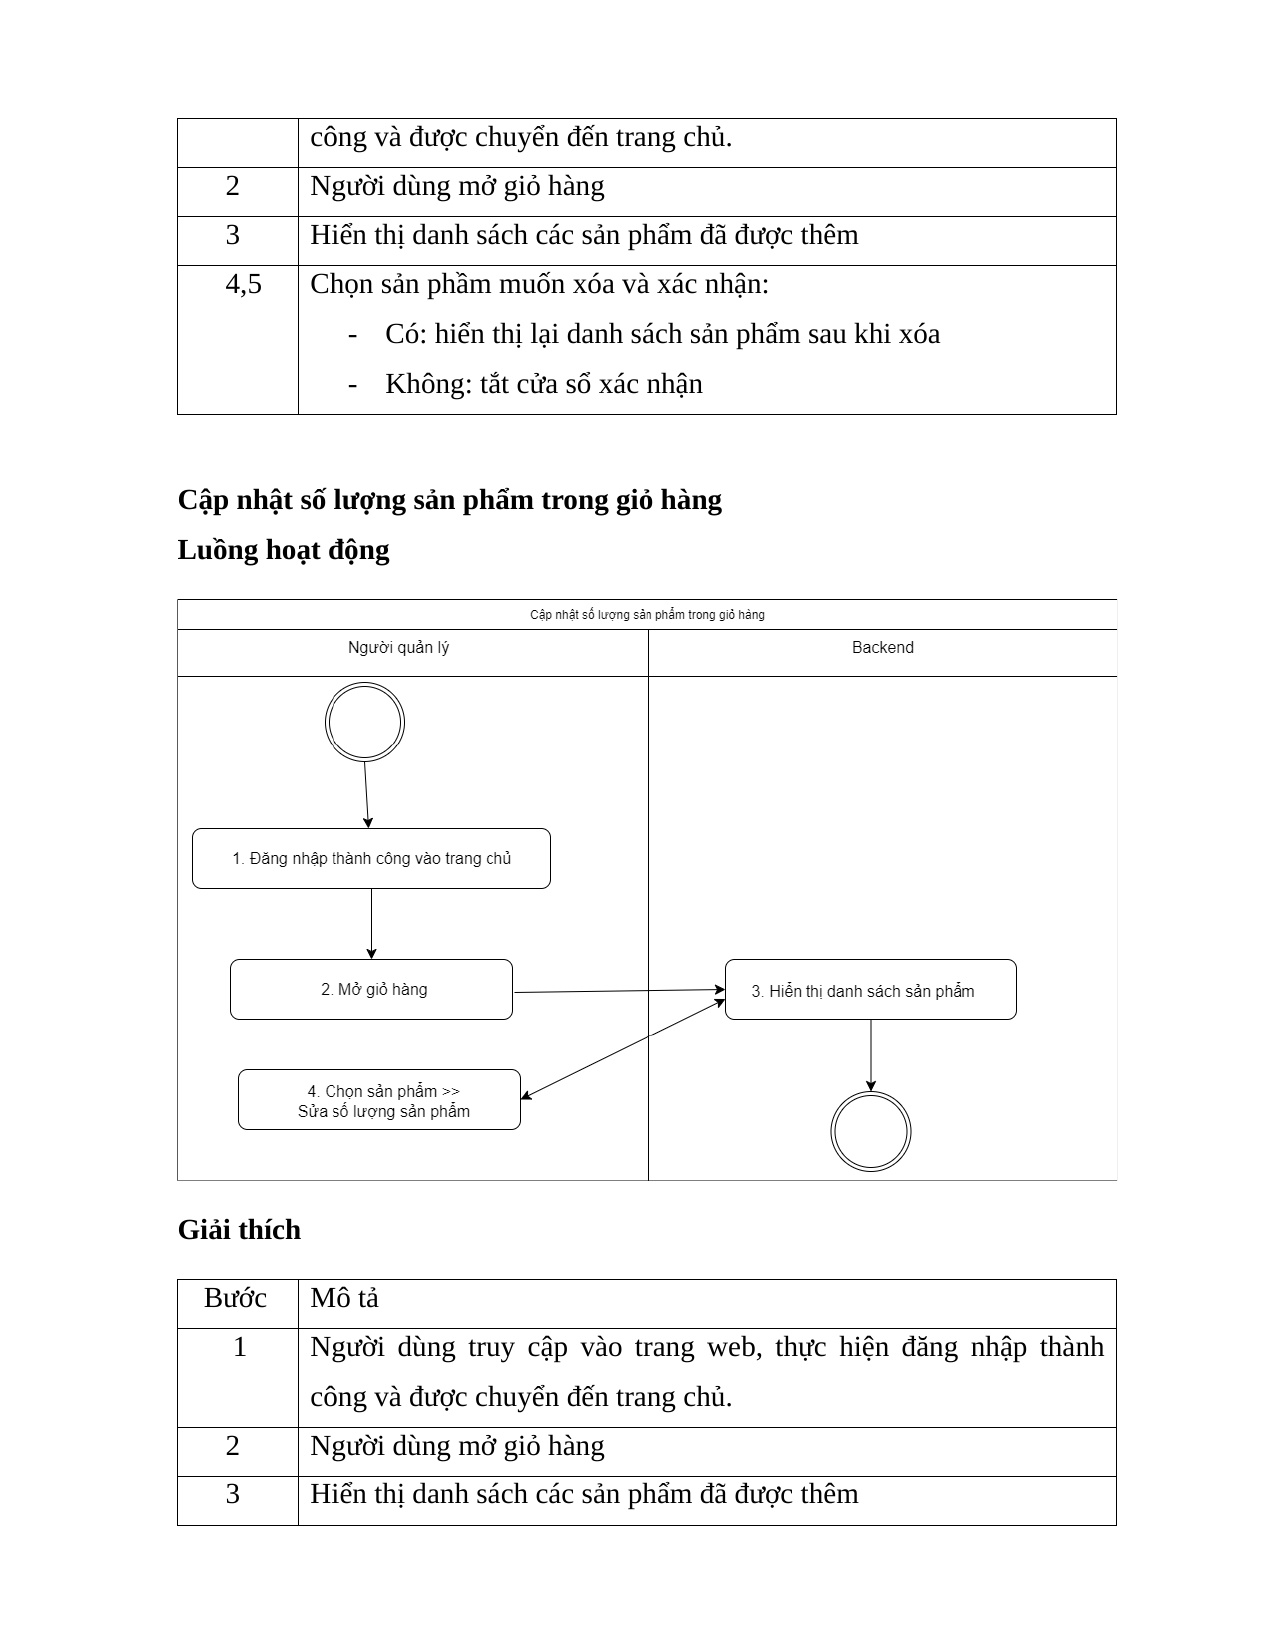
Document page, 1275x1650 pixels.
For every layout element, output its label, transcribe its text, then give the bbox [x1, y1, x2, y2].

table_cell 1 [178, 1329, 298, 1427]
table_cell 3 [178, 217, 298, 265]
text Cập nhật số lượng sản phẩm trong giỏ hàng [177, 482, 1157, 516]
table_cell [299, 119, 1116, 167]
table_header Mô tả [299, 1280, 1116, 1328]
table_cell Hiển thị danh sách các sản phẩm đã được thêm [299, 1477, 1116, 1524]
text Giải thích [177, 1212, 1157, 1245]
table_cell 1 [178, 119, 298, 167]
table_cell 3 [178, 1477, 298, 1524]
table_cell Người dùng truy cập vào trang web, thực hiện đăng nhập thành công và được chuyển đến trang chủ. [299, 1329, 1116, 1427]
table_cell 4,5 [178, 266, 298, 414]
text Luồng hoạt động [177, 532, 1157, 566]
picture [177, 599, 1118, 1181]
table_cell 2 [178, 1428, 298, 1476]
table_cell Hiển thị danh sách các sản phẩm đã được thêm [299, 217, 1116, 265]
table_cell 2 [178, 168, 298, 216]
table_cell Chọn sản phầm muốn xóa và xác nhận: Có: hiển thị lại danh sách sản phẩm sau khi xóa Không: tắt cửa sổ xác nhận [299, 266, 1116, 414]
table_header Bước [178, 1280, 298, 1328]
table_cell Người dùng mở giỏ hàng [299, 1428, 1116, 1476]
table_cell Người dùng mở giỏ hàng [299, 168, 1116, 216]
